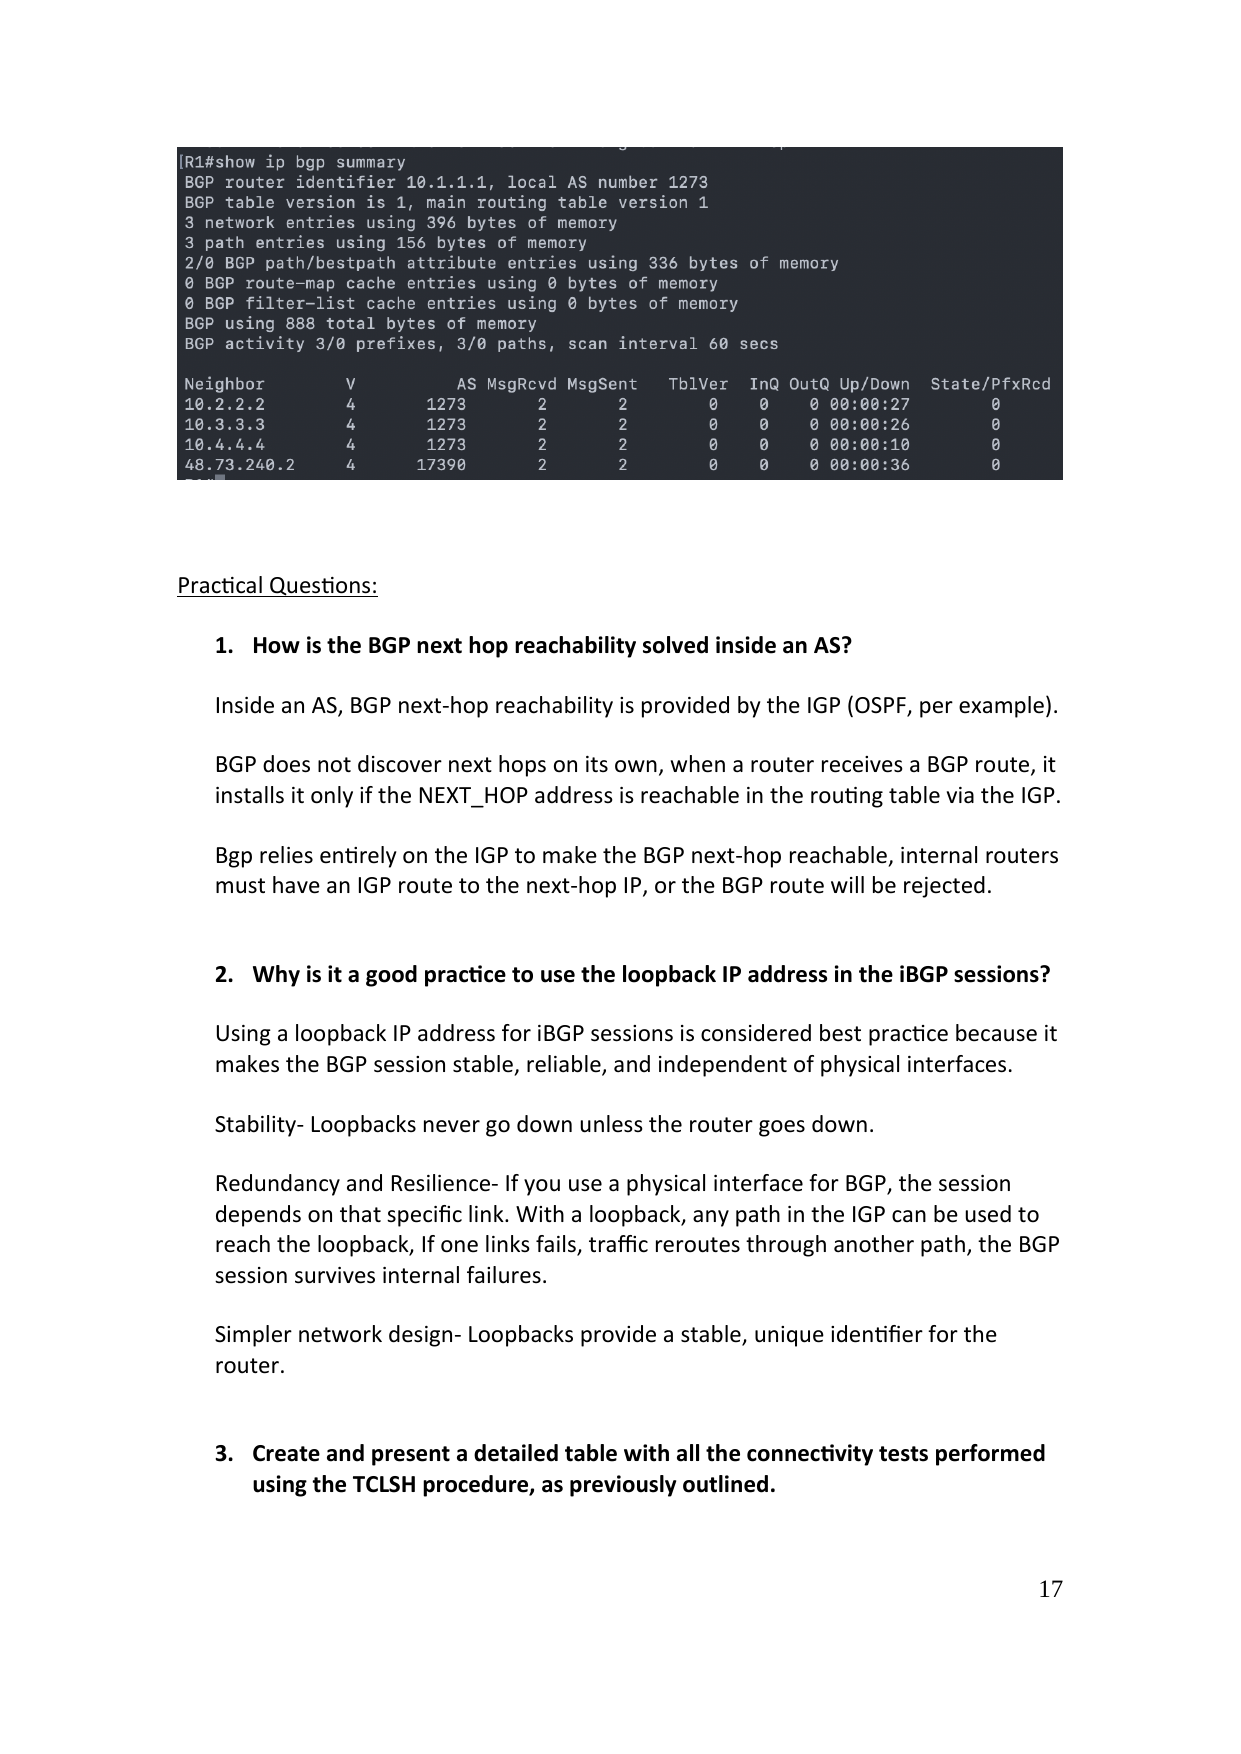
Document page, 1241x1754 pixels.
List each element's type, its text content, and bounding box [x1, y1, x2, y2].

text Stability- Loopbacks never go down unless the router goes down. [214, 1108, 1063, 1138]
text Inside an AS, BGP next-hop reachability is provided by the IGP (OSPF, per example). [214, 689, 1063, 719]
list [214, 1438, 1063, 1529]
subtitle Practical Questions: [177, 508, 1063, 600]
picture [177, 147, 1063, 480]
text Redundancy and Resilience- If you use a physical interface for BGP, the session depends on that specific link. With a loopback, any path in the IGP can be used to reach the loopback, If one links fails, traffic reroutes through another path, the BGP session survives internal failures. [214, 1167, 1063, 1289]
list Why is it a good practice to use the loopback IP address in the iBGP sessions? [214, 958, 1063, 988]
text Using a loopback IP address for iBGP sessions is considered best practice because it makes the BGP session stable, reliable, and independent of physical interfaces. [214, 1017, 1063, 1078]
text Simpler network design- Loopbacks provide a stable, unique identifier for the router. [214, 1319, 1063, 1408]
text Bgp relies entirely on the IGP to make the BGP next-hop reachable, internal routers must have an IGP route to the next-hop IP, or the BGP route will be rejected. [214, 839, 1063, 929]
text BGP does not discover next hops on its own, when a router receives a BGP route, it installs it only if the NEXT_HOP address is reachable in the routing table via the IGP. [214, 749, 1063, 810]
list How is the BGP next hop reachability solved inside an AS? [214, 629, 1063, 660]
